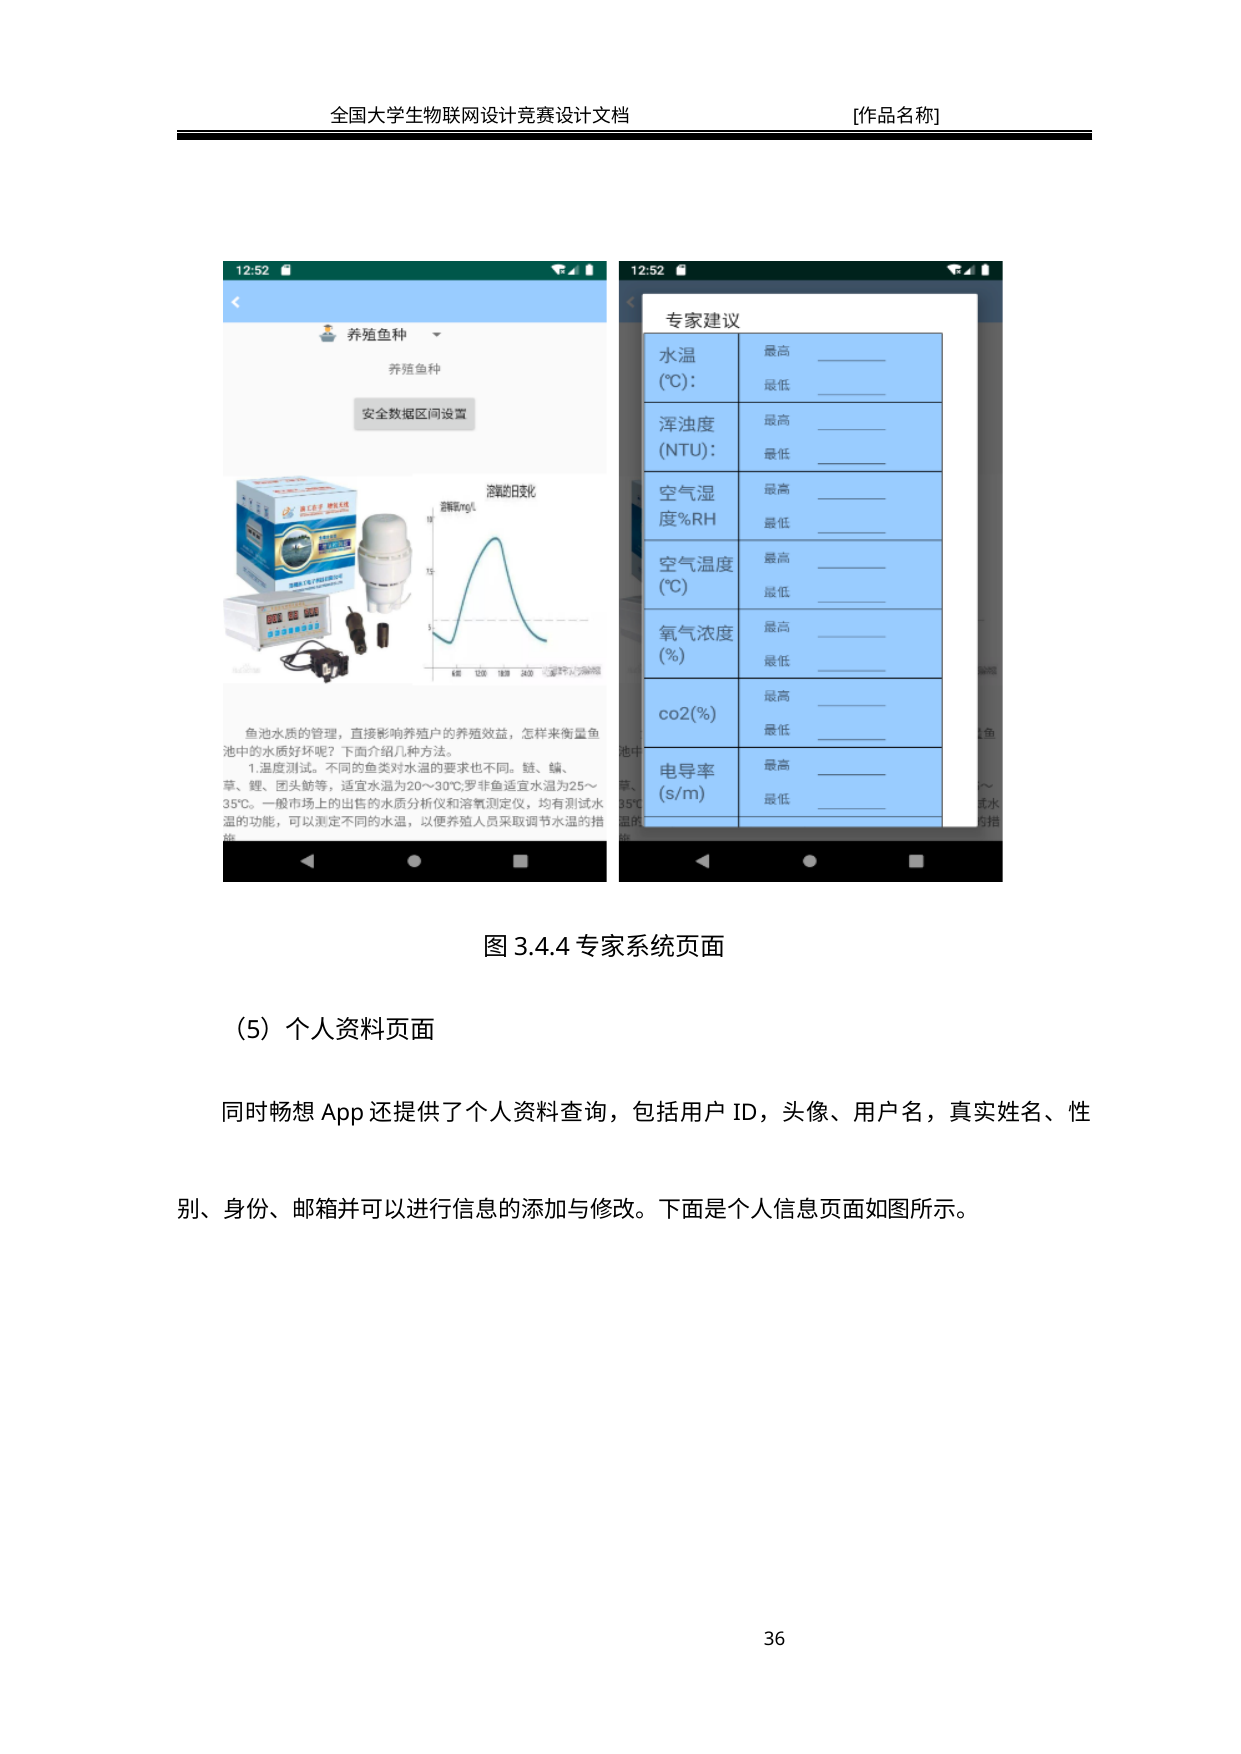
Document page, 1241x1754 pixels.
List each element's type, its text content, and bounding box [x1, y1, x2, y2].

text 图3.4.4专家系统页面 [440, 912, 1092, 977]
text （5）个人资料页面 [177, 995, 1092, 1060]
picture [223, 261, 607, 882]
text 同时畅想App还提供了个人资料查询，包括用户ID，头像、用户名，真实姓名、性别、身份、邮箱并可以进行信息的添加与修改。下面是个人信息页面如图所示。 [177, 1078, 1092, 1241]
picture [618, 261, 1003, 882]
